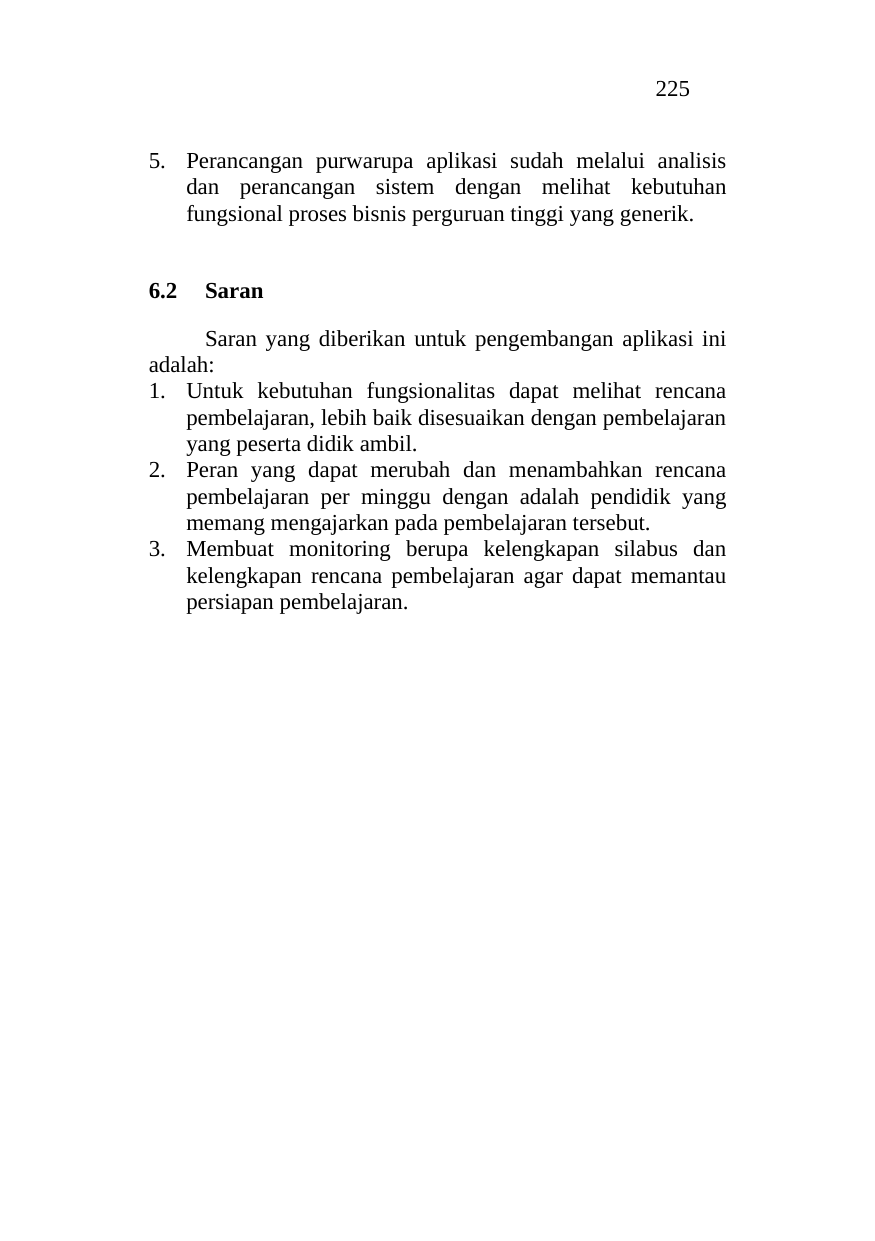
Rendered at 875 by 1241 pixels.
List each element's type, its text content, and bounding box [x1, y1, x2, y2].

text Saran yang diberikan untuk pengembangan aplikasi ini adalah: [148, 324, 727, 377]
list Membuat monitoring berupa kelengkapan silabus dan kelengkapan rencana pembelajaran agar dapat memantau persiapan pembelajaran. [148, 535, 727, 614]
subtitle Saran [148, 277, 727, 304]
list Untuk kebutuhan fungsionalitas dapat melihat rencana pembelajaran, lebih baik disesuaikan dengan pembelajaran yang peserta didik ambil. [148, 377, 727, 456]
list Peran yang dapat merubah dan menambahkan rencana pembelajaran per minggu dengan adalah pendidik yang memang mengajarkan pada pembelajaran tersebut. [148, 456, 727, 535]
list Perancangan purwarupa aplikasi sudah melalui analisis dan perancangan sistem dengan melihat kebutuhan fungsional proses bisnis perguruan tinggi yang generik. [148, 147, 727, 226]
